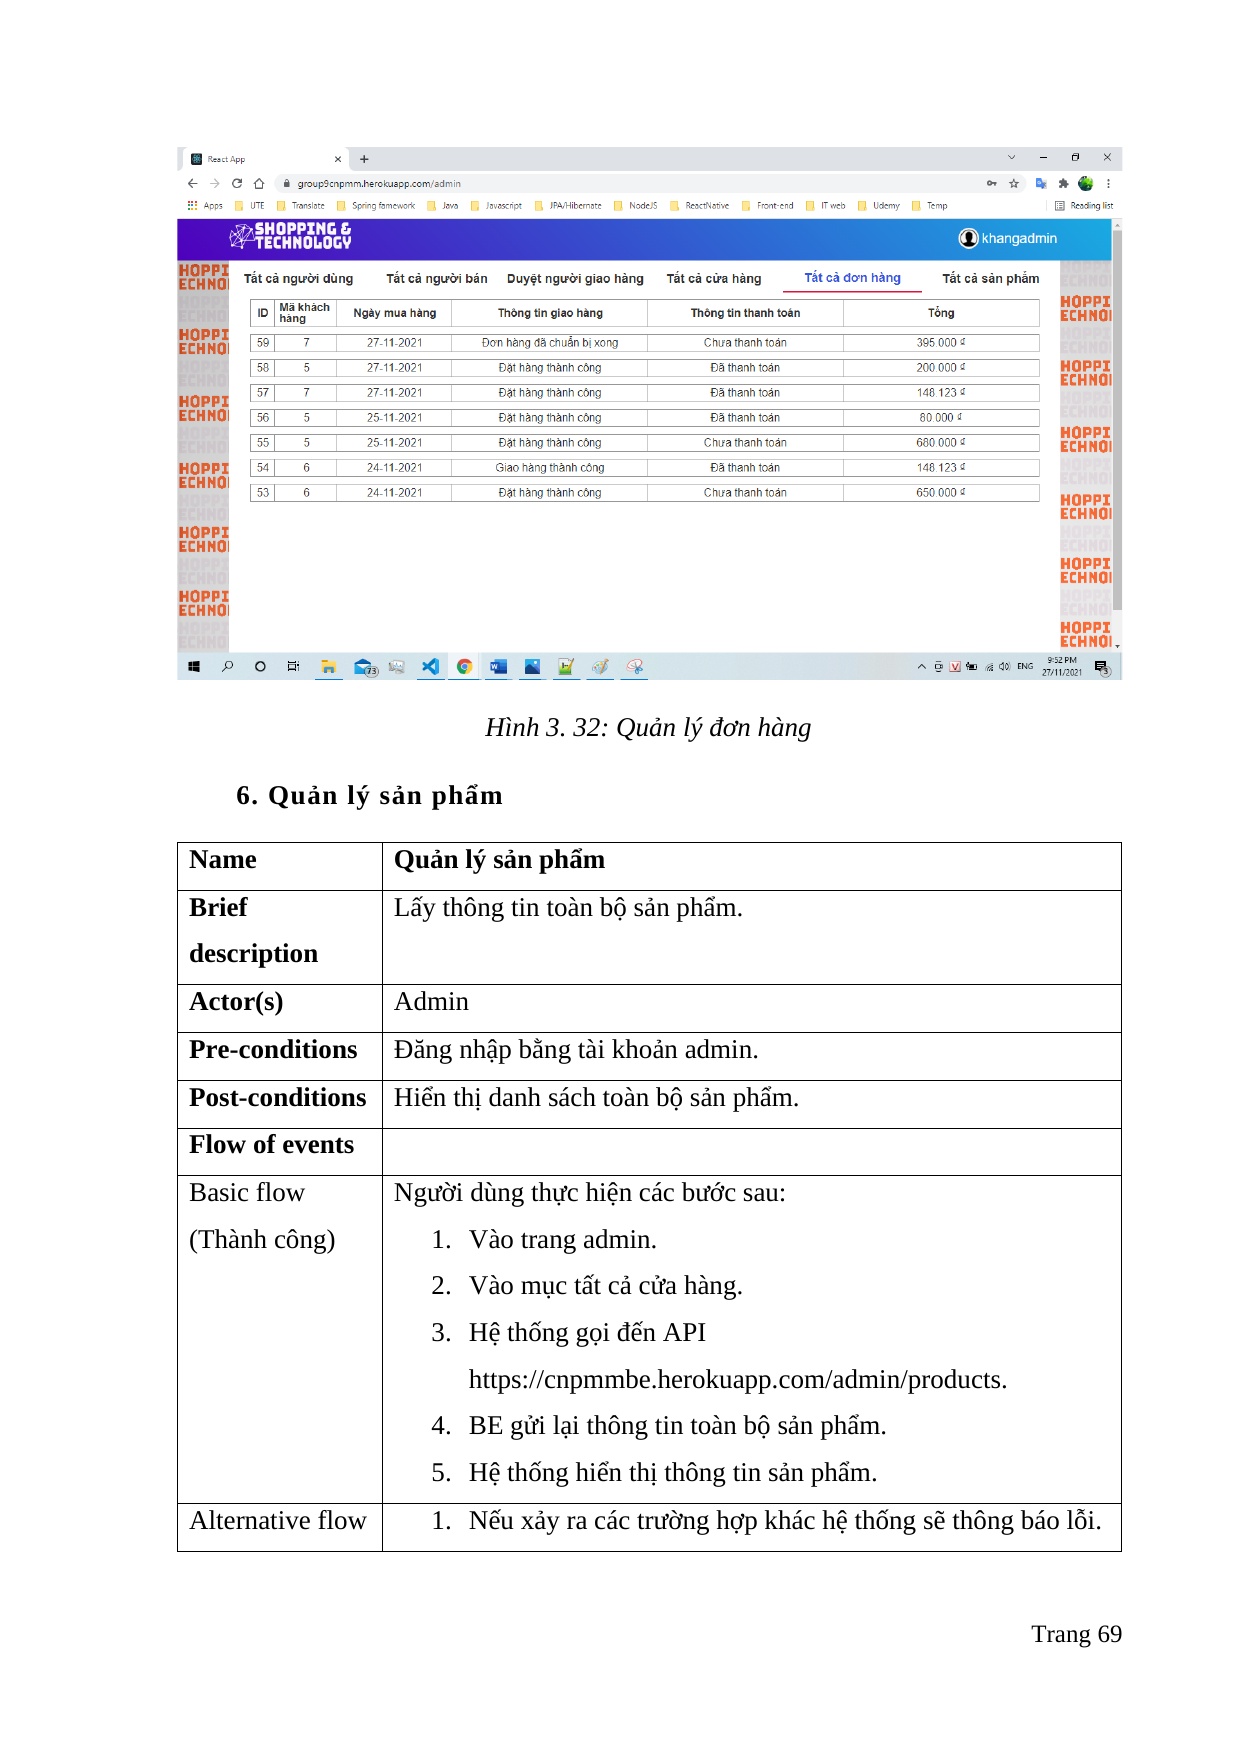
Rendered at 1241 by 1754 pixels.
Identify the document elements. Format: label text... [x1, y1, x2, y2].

table_cell Flow of events [178, 1129, 382, 1175]
table_cell [383, 1129, 1121, 1175]
table_header Quản lý sản phẩm [383, 843, 1121, 890]
table_cell Người dùng thực hiện các bước sau: Vào trang admin. Vào mục tất cả cửa hàng. Hệ thống gọi đến API https://cnpmmbe.herokuapp.com/admin/products. BE gửi lại thông tin toàn bộ sản phẩm. Hệ thống hiển thị thông tin sản phẩm. [383, 1176, 1121, 1503]
table_cell Admin [383, 985, 1121, 1032]
table_cell Post-conditions [178, 1081, 382, 1127]
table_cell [178, 1504, 382, 1551]
table_cell Lấy thông tin toàn bộ sản phẩm. [383, 891, 1121, 984]
table_cell Brief description [178, 891, 382, 984]
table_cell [383, 1504, 1121, 1551]
table_cell Hiển thị danh sách toàn bộ sản phẩm. [383, 1081, 1121, 1127]
subtitle 6. Quản lý sản phẩm [236, 779, 1122, 810]
table_cell Pre-conditions [178, 1033, 382, 1080]
table_cell Actor(s) [178, 985, 382, 1032]
text Hình 3. 32: Quản lý đơn hàng [177, 711, 1122, 742]
table_cell Đăng nhập bằng tài khoản admin. [383, 1033, 1121, 1080]
table_cell Basic flow (Thành công) [178, 1176, 382, 1503]
picture [177, 147, 1123, 680]
table_header Name [178, 843, 382, 890]
